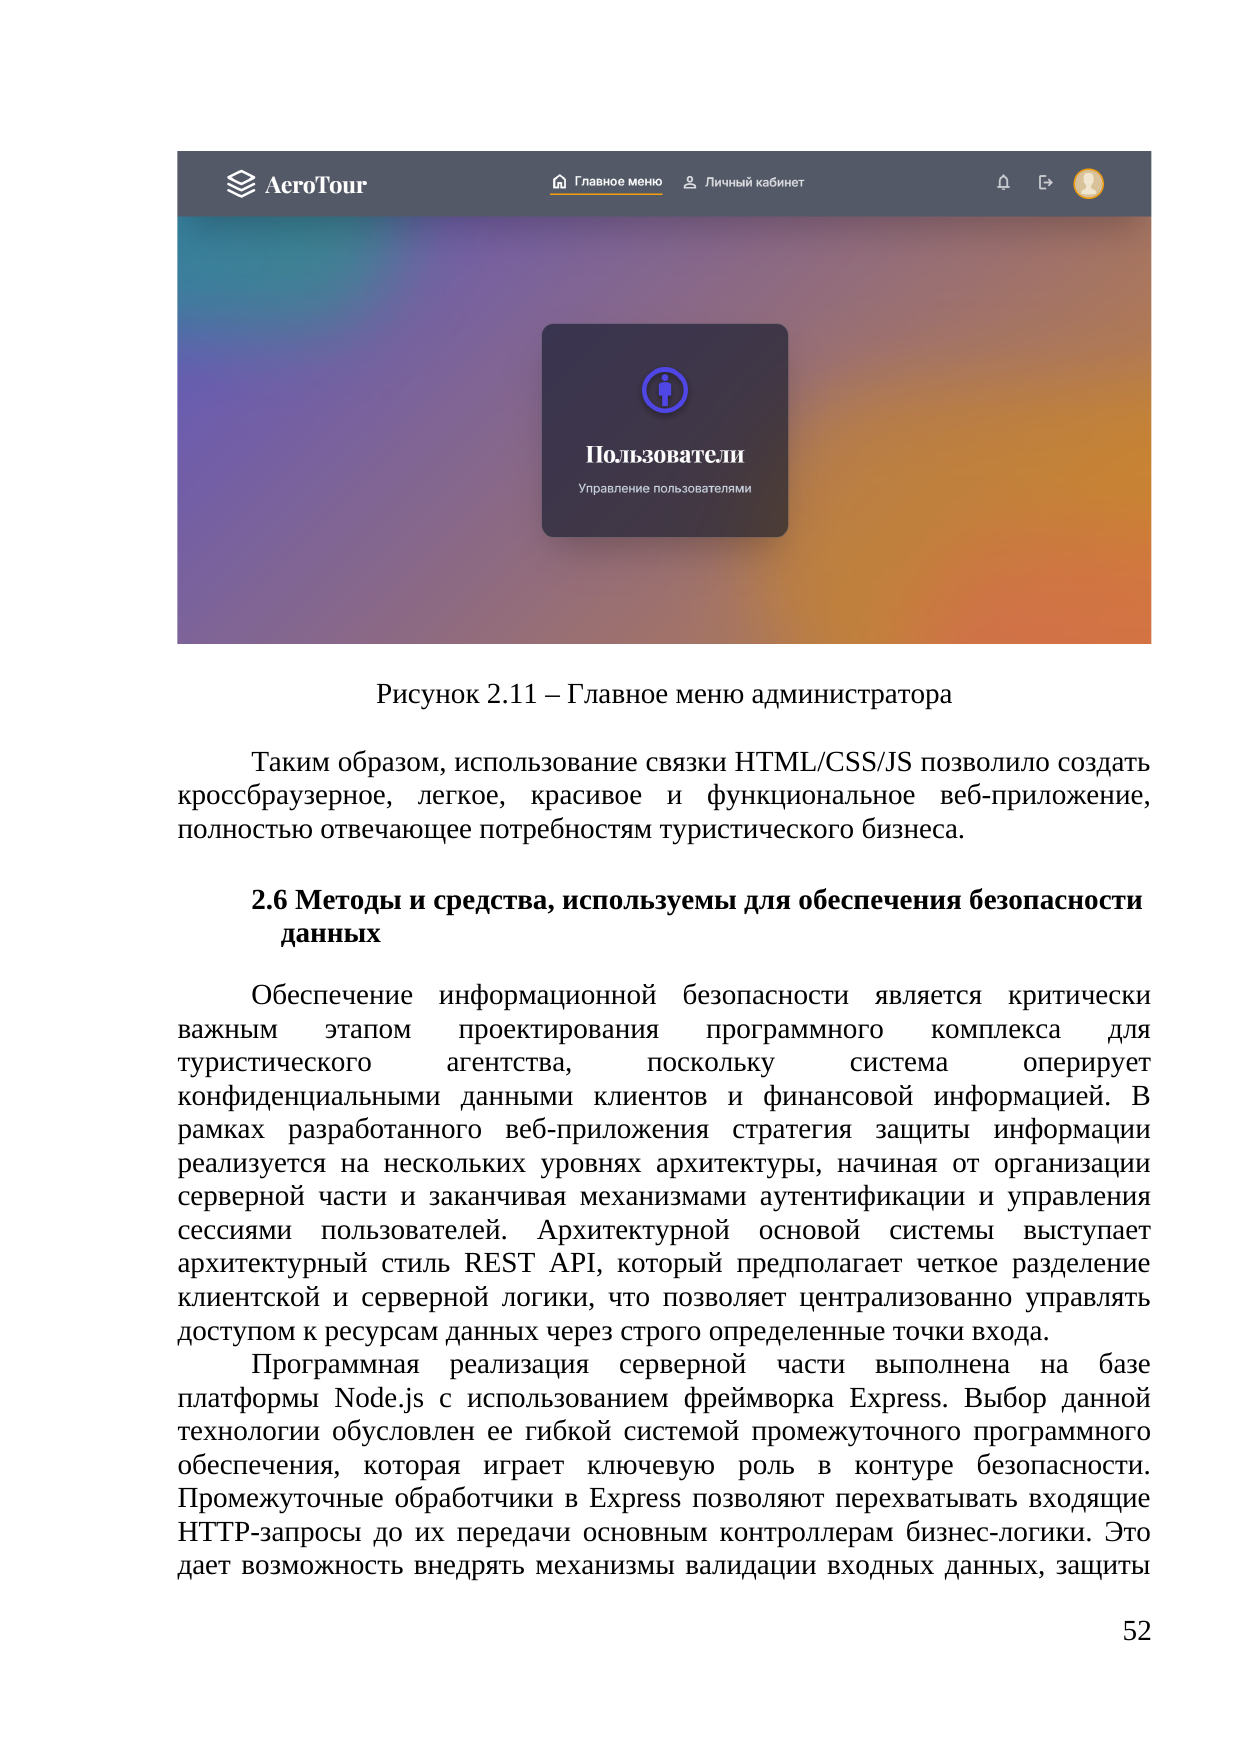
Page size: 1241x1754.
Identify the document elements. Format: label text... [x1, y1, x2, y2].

text Таким образом, использование связки HTML/CSS/JS позволило создать кроссбраузерное, легкое, красивое и функциональное веб-приложение, полностью отвечающее потребностям туристического бизнеса. [177, 744, 1152, 844]
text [177, 1346, 1152, 1581]
text Обеспечение информационной безопасности является критически важным этапом проектирования программного комплекса для туристического агентства, поскольку система оперирует конфиденциальными данными клиентов и финансовой информацией. В рамках разработанного веб-приложения стратегия защиты информации реализуется на нескольких уровнях архитектуры, начиная от организации серверной части и заканчивая механизмами аутентификации и управления сессиями пользователей. Архитектурной основой системы выступает архитектурный стиль REST API, который предполагает четкое разделение клиентской и серверной логики, что позволяет централизованно управлять доступом к ресурсам данных через строго определенные точки входа. [177, 977, 1152, 1346]
picture [177, 151, 1152, 644]
text Рисунок 2.11 – Главное меню администратора [177, 677, 1152, 710]
subtitle 2.6 Методы и средства, используемы для обеспечения безопасности данных [251, 882, 1152, 949]
